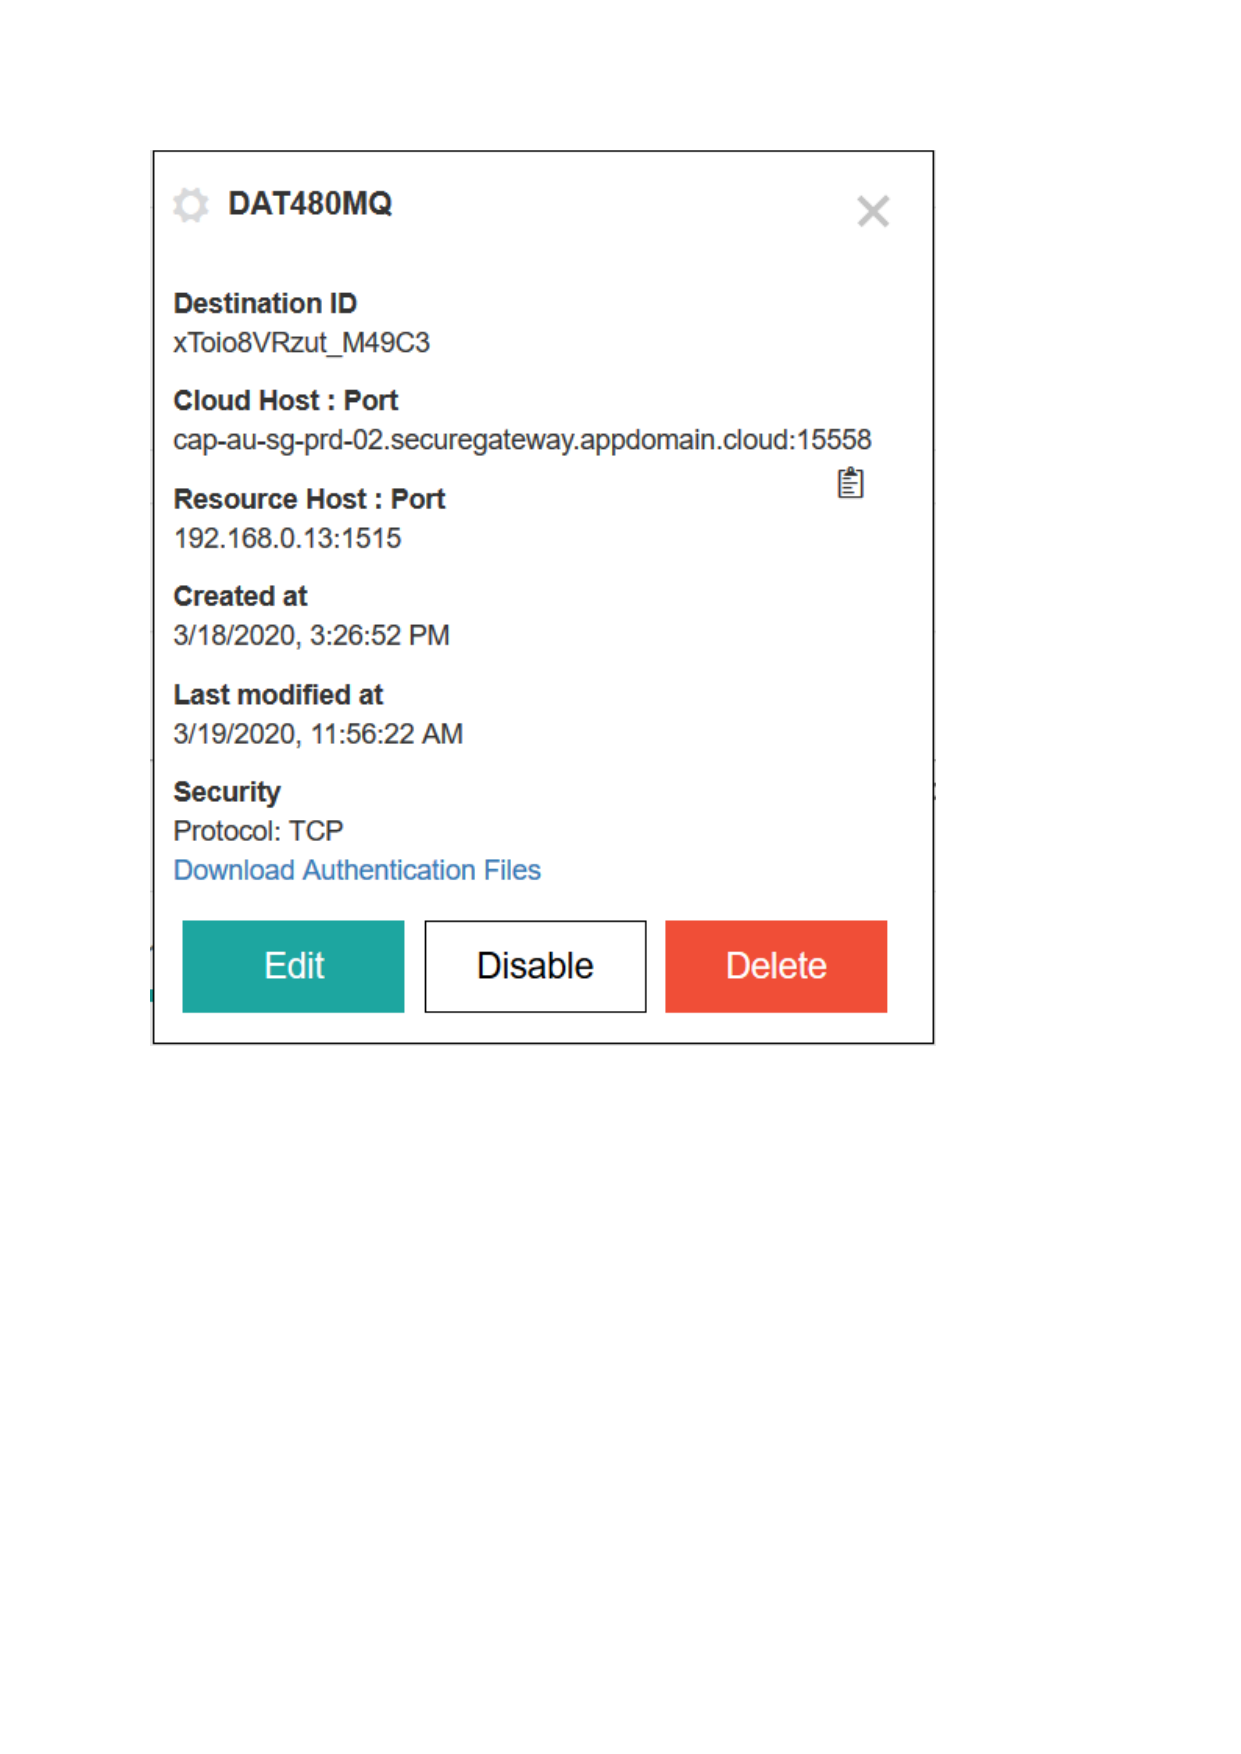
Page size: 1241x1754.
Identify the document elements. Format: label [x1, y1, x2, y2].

picture [150, 150, 936, 1046]
